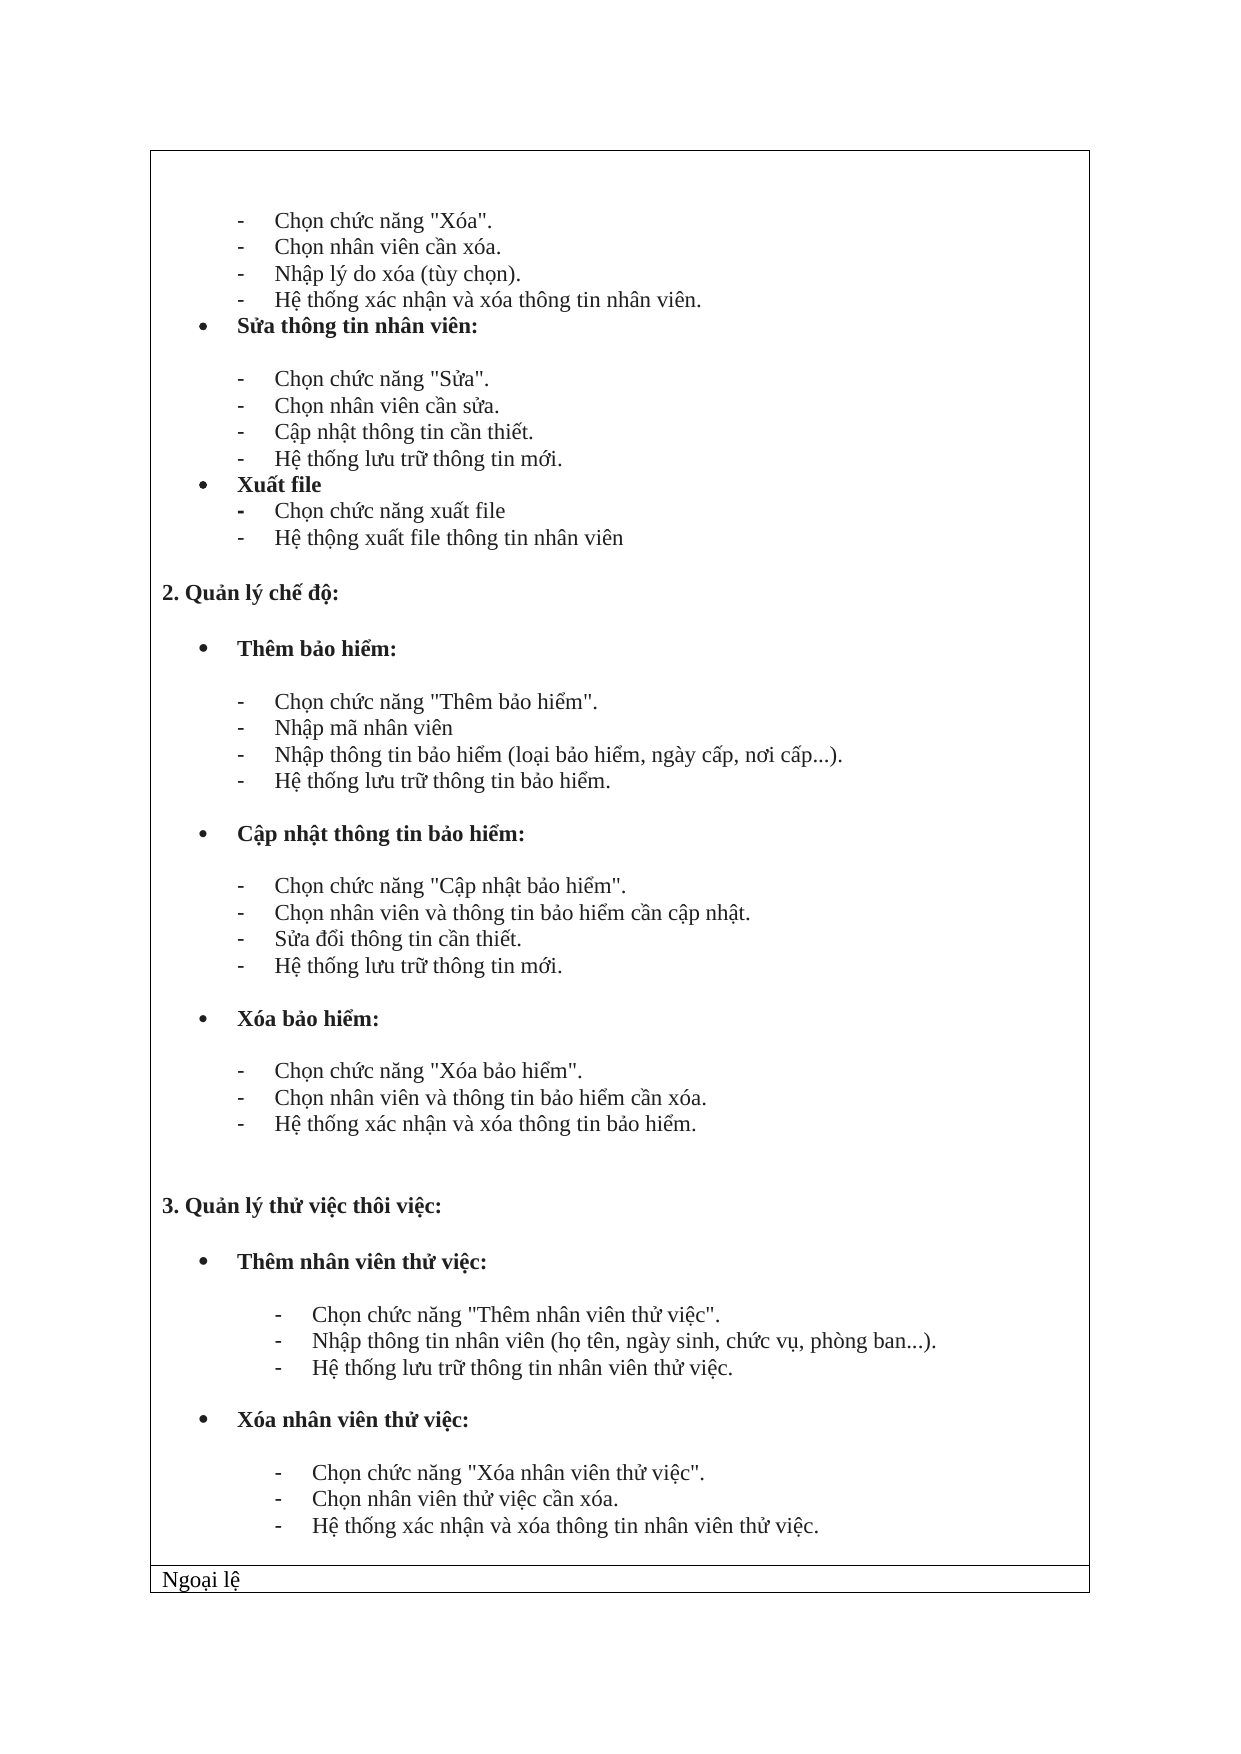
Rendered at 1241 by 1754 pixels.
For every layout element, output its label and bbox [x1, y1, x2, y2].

table_cell [151, 1566, 1089, 1592]
table_cell [151, 151, 1089, 1565]
